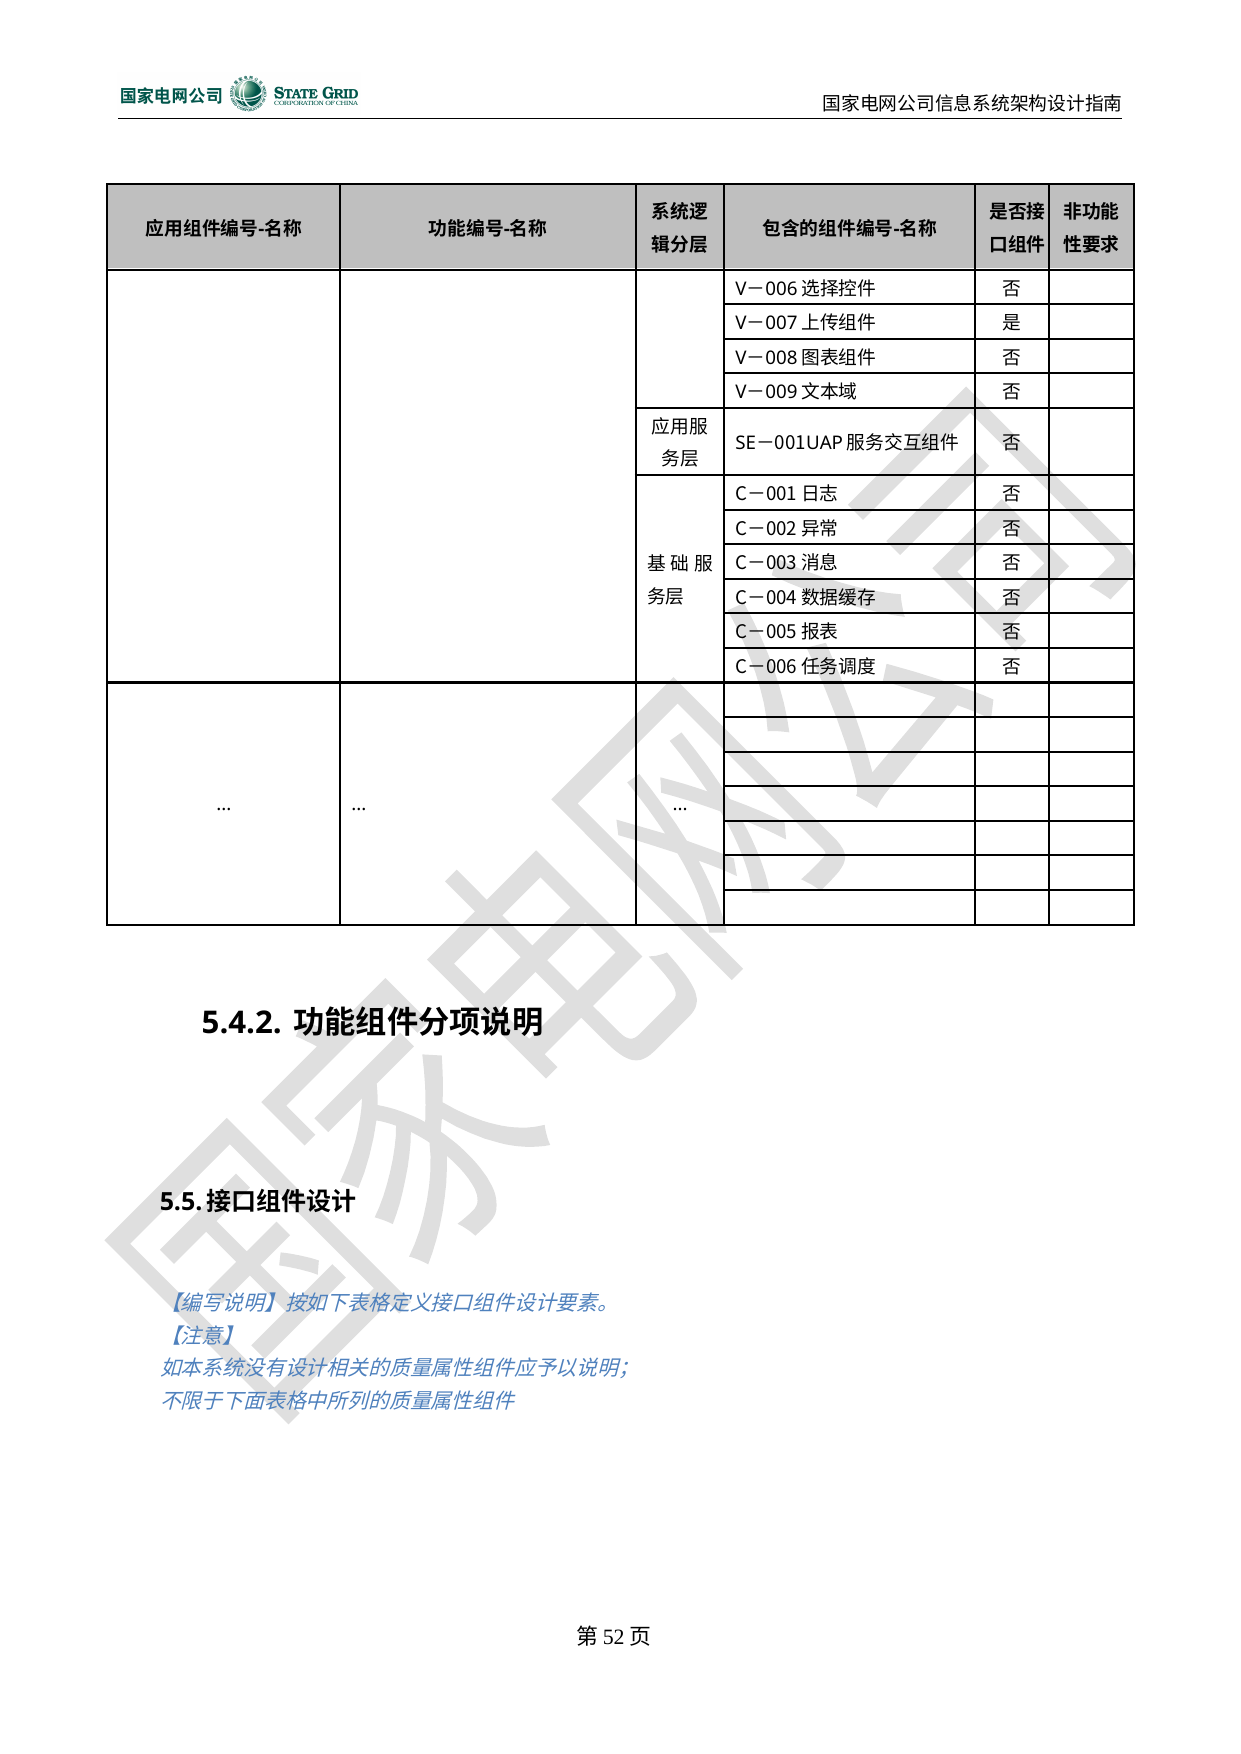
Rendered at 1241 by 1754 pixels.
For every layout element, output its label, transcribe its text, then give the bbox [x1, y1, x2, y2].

table_cell [1050, 340, 1133, 372]
table_cell [1050, 856, 1133, 889]
subtitle 功能组件分项说明 [201, 987, 1122, 1052]
table_cell 否 [976, 649, 1048, 681]
table_cell 否 [976, 374, 1048, 407]
table_cell 否 [976, 271, 1048, 303]
table_cell 否 [976, 409, 1048, 474]
table_cell [976, 787, 1048, 820]
text 不限于下面表格中所列的质量属性组件 [118, 1383, 1122, 1416]
table_cell [976, 718, 1048, 751]
table_cell C－002异常 [725, 511, 974, 543]
table_cell [725, 718, 974, 751]
table_cell ... [108, 684, 339, 923]
table_cell [976, 822, 1048, 854]
table_header 系统逻辑分层 [637, 185, 723, 268]
text 【编写说明】按如下表格定义接口组件设计要素。 [118, 1286, 1122, 1318]
table_cell 是 [976, 305, 1048, 338]
table_cell [1050, 305, 1133, 338]
table_cell [725, 684, 974, 716]
table_cell C－005报表 [725, 614, 974, 647]
table_cell SE－001UAP服务交互组件 [725, 409, 974, 474]
table_header 非功能性要求 [1050, 185, 1133, 268]
table_cell 否 [976, 511, 1048, 543]
picture [116, 72, 362, 115]
text 如本系统没有设计相关的质量属性组件应予以说明； [118, 1351, 1122, 1383]
table_cell [1050, 614, 1133, 647]
table_cell 否 [976, 340, 1048, 372]
table_header 功能编号-名称 [341, 185, 635, 268]
table_header 应用组件编号-名称 [108, 185, 339, 268]
table_cell 否 [976, 580, 1048, 612]
table_cell 应用服务层 [637, 409, 723, 474]
table_cell V－006选择控件 [725, 271, 974, 303]
table_cell [1050, 718, 1133, 751]
table_cell [725, 787, 974, 820]
table_cell [976, 891, 1048, 923]
table_cell [1050, 580, 1133, 612]
table_cell 否 [976, 545, 1048, 578]
table_cell C－004数据缓存 [725, 580, 974, 612]
table_cell V－008图表组件 [725, 340, 974, 372]
table_cell [725, 856, 974, 889]
table_cell 基础服务层 [637, 476, 723, 681]
table_cell [1050, 822, 1133, 854]
table_header 是否接口组件 [976, 185, 1048, 268]
table_cell 否 [976, 476, 1048, 508]
table_cell V－009文本域 [725, 374, 974, 407]
table_cell [976, 856, 1048, 889]
table_cell [1050, 891, 1133, 923]
table_cell [1050, 649, 1133, 681]
table_cell [1050, 787, 1133, 820]
table_cell V－007上传组件 [725, 305, 974, 338]
table_cell [1050, 511, 1133, 543]
table_cell [1050, 545, 1133, 578]
table_cell C－001日志 [725, 476, 974, 508]
table_cell ... [341, 684, 635, 923]
text 【注意】 [118, 1318, 1122, 1351]
table_cell ... [637, 684, 723, 923]
table_cell [1050, 684, 1133, 716]
subtitle 接口组件设计 [159, 1167, 1122, 1232]
table_cell [976, 753, 1048, 785]
table_cell C－006任务调度 [725, 649, 974, 681]
table_cell [725, 753, 974, 785]
table_cell [1050, 374, 1133, 407]
table_header 包含的组件编号-名称 [725, 185, 974, 268]
table_cell [1050, 271, 1133, 303]
table_cell 否 [976, 614, 1048, 647]
table_cell [976, 684, 1048, 716]
table_cell [1050, 409, 1133, 474]
table_cell [1050, 476, 1133, 508]
table_cell [1050, 753, 1133, 785]
table_cell [725, 822, 974, 854]
table_cell [725, 891, 974, 923]
table_cell C－003消息 [725, 545, 974, 578]
